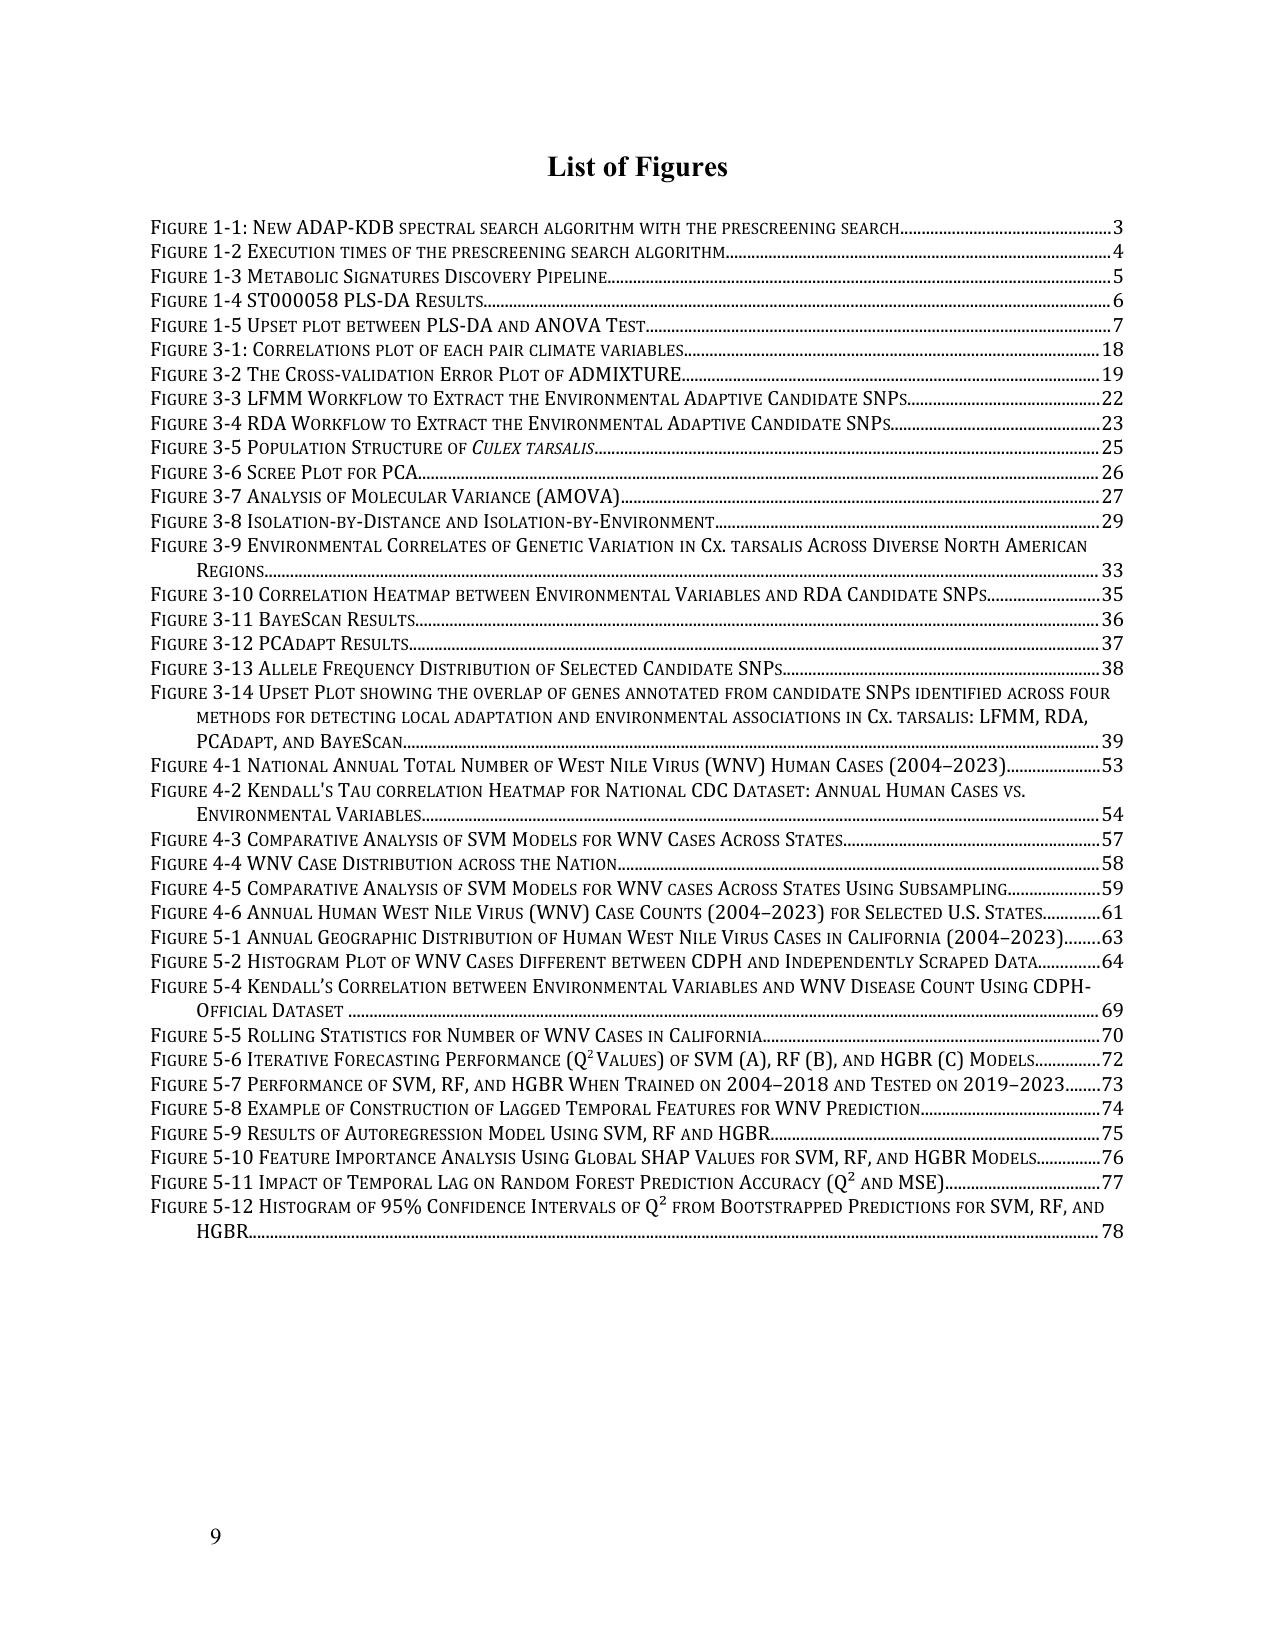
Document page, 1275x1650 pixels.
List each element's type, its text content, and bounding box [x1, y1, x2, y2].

text Figure 4-1 National Annual Total Number of West Nile Virus (WNV) Human Cases (2004–2023) 53 [150, 753, 1125, 778]
text Figure 3-12 PCAdapt Results 37 [150, 631, 1125, 655]
text Figure 5-12 Histogram of 95% Confidence Intervals of Q² from Bootstrapped Predictions for SVM, RF, and HGBR 78 [150, 1194, 1125, 1243]
text Figure 3-13 Allele Frequency Distribution of Selected Candidate SNPs 38 [150, 655, 1125, 680]
text Figure 5-2 Histogram Plot of WNV Cases Different between CDPH and Independently Scraped Data 64 [150, 949, 1125, 973]
text Figure 1-5 Upset plot between PLS-DA and ANOVA Test 7 [150, 312, 1125, 337]
text Figure 3-6 Scree Plot for PCA 26 [150, 459, 1125, 484]
text Figure 1-4 ST000058 PLS-DA Results 6 [150, 288, 1125, 312]
text Figure 5-11 Impact of Temporal Lag on Random Forest Prediction Accuracy (Q² and MSE) 77 [150, 1169, 1125, 1194]
text Figure 5-5 Rolling Statistics for Number of WNV Cases in California 70 [150, 1022, 1125, 1047]
text Figure 5-9 Results of Autoregression Model Using SVM, RF and HGBR 75 [150, 1120, 1125, 1145]
text Figure 3-11 BayeScan Results 36 [150, 606, 1125, 631]
text Figure 5-1 Annual Geographic Distribution of Human West Nile Virus Cases in California (2004–2023) 63 [150, 924, 1125, 949]
text Figure 3-2 The Cross-validation Error Plot of ADMIXTURE 19 [150, 361, 1125, 386]
text Figure 3-9 Environmental Correlates of Genetic Variation in Cx. tarsalis Across Diverse North American Regions 33 [150, 533, 1125, 582]
text Figure 4-4 WNV Case Distribution across the Nation 58 [150, 851, 1125, 876]
text Figure 4-3 Comparative Analysis of SVM Models for WNV Cases Across States 57 [150, 827, 1125, 851]
text Figure 5-7 Performance of SVM, RF, and HGBR When Trained on 2004–2018 and Tested on 2019–2023 73 [150, 1071, 1125, 1096]
text Figure 3-1: Correlations plot of each pair climate variables 18 [150, 337, 1125, 361]
text Figure 4-6 Annual Human West Nile Virus (WNV) Case Counts (2004–2023) for Selected U.S. States 61 [150, 900, 1125, 924]
text Figure 4-2 Kendall's Tau correlation Heatmap for National CDC Dataset: Annual Human Cases vs. Environmental Variables 54 [150, 778, 1125, 827]
text Figure 3-5 Population Structure of Culex tarsalis. 25 [150, 435, 1125, 459]
text Figure 4-5 Comparative Analysis of SVM Models for WNV cases Across States Using Subsampling 59 [150, 876, 1125, 900]
text Figure 1-3 Metabolic Signatures Discovery Pipeline 5 [150, 263, 1125, 288]
text Figure 5-4 Kendall’s Correlation between Environmental Variables and WNV Disease Count Using CDPH-Official Dataset 69 [150, 973, 1125, 1022]
text Figure 5-8 Example of Construction of Lagged Temporal Features for WNV Prediction 74 [150, 1096, 1125, 1120]
text List of Figures [150, 150, 1125, 182]
text Figure 3-10 Correlation Heatmap between Environmental Variables and RDA Candidate SNPs 35 [150, 582, 1125, 606]
text Figure 3-14 Upset Plot showing the overlap of genes annotated from candidate SNPs identified across four methods for detecting local adaptation and environmental associations in Cx. tarsalis: LFMM, RDA, PCAdapt, and BayeScan 39 [150, 680, 1125, 753]
text Figure 3-4 RDA Workflow to Extract the Environmental Adaptive Candidate SNPs 23 [150, 410, 1125, 435]
text Figure 3-8 Isolation-by-Distance and Isolation-by-Environment. 29 [150, 508, 1125, 533]
text Figure 3-3 LFMM Workflow to Extract the Environmental Adaptive Candidate SNPs 22 [150, 386, 1125, 410]
text Figure 3-7 Analysis of Molecular Variance (AMOVA). 27 [150, 484, 1125, 508]
text Figure 5-6 Iterative Forecasting Performance (Q2 Values) of SVM (A), RF (B), and HGBR (C) Models 72 [150, 1047, 1125, 1071]
text Figure 1-2 Execution times of the prescreening search algorithm 4 [150, 239, 1125, 263]
text Figure 5-10 Feature Importance Analysis Using Global SHAP Values for SVM, RF, and HGBR Models 76 [150, 1145, 1125, 1169]
text Figure 1-1: New ADAP-KDB spectral search algorithm with the prescreening search 3 [150, 214, 1125, 239]
